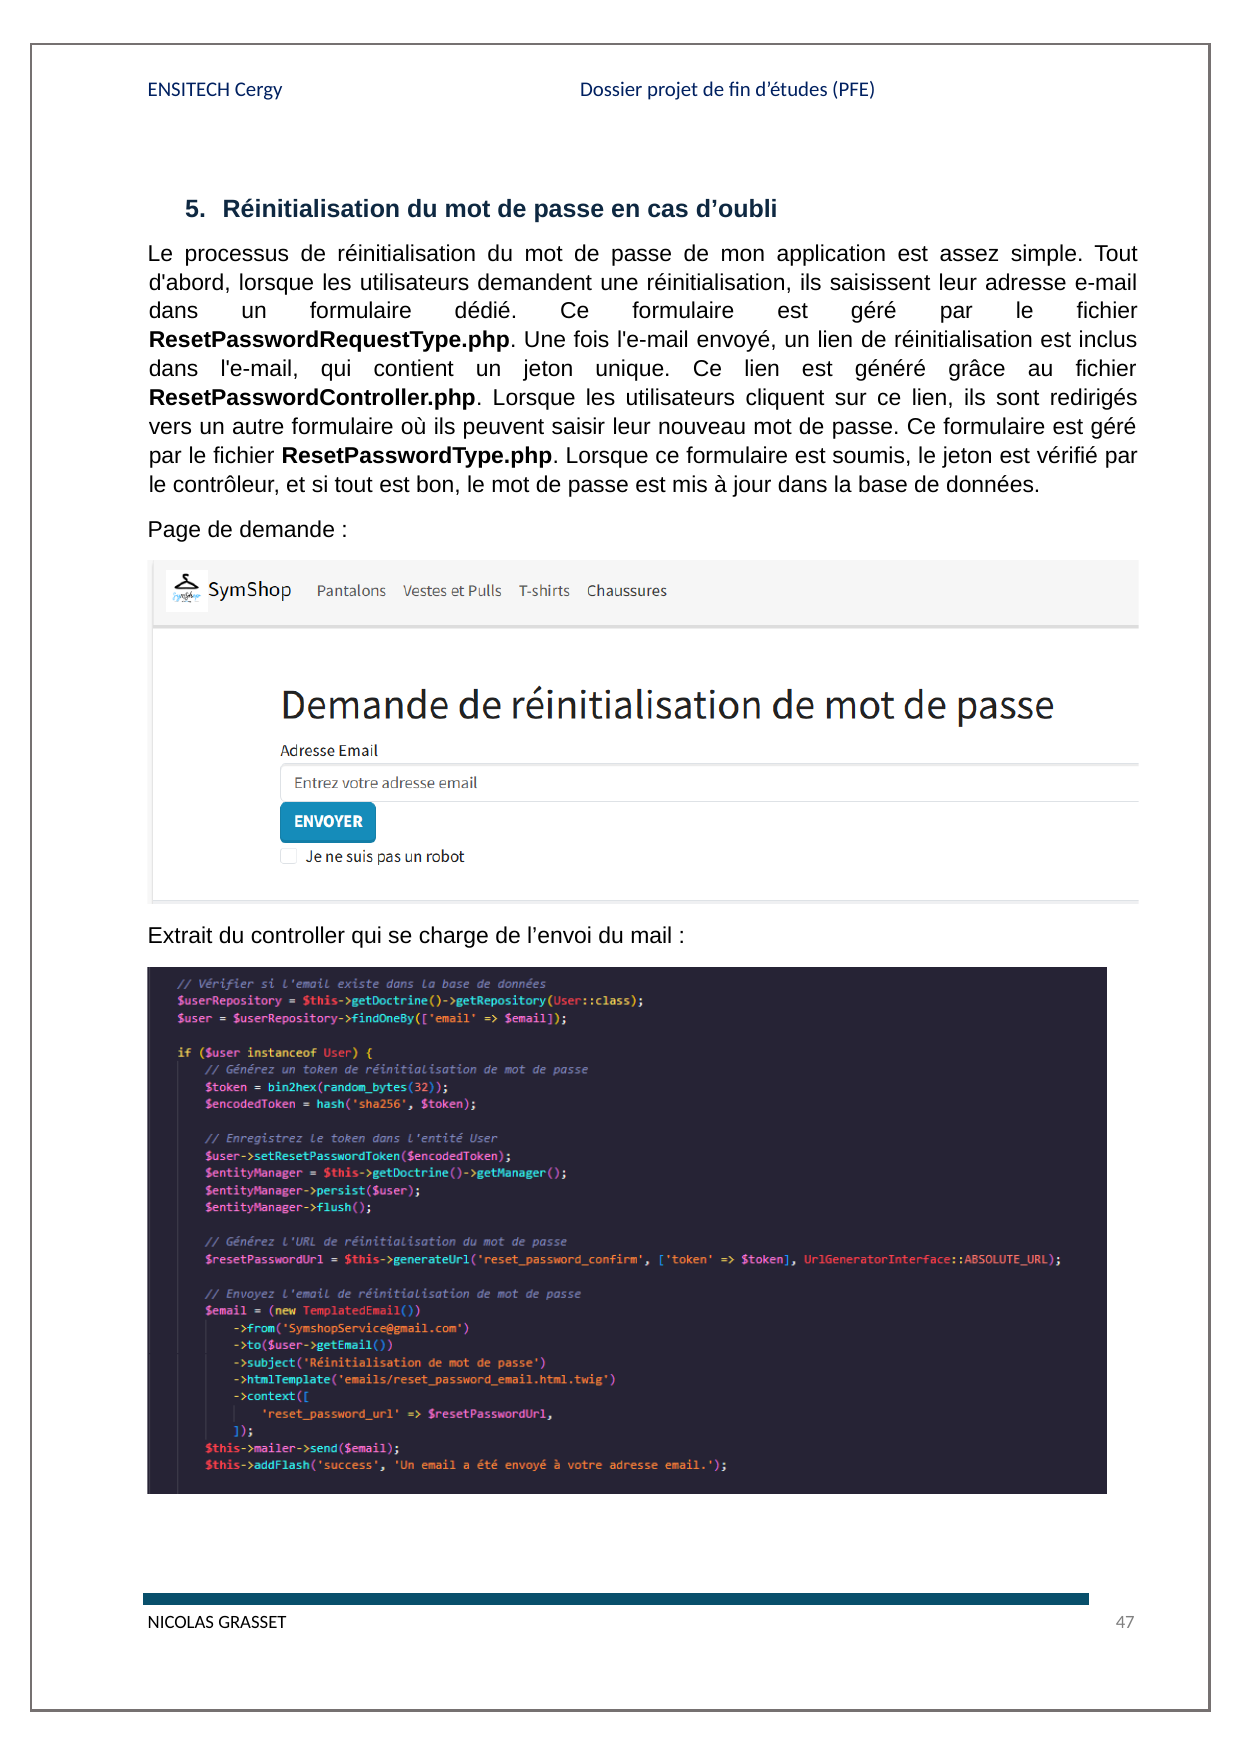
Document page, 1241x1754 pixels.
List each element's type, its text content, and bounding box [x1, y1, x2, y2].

picture [147, 560, 1139, 904]
picture [147, 967, 1107, 1494]
text Page de demande : [147, 516, 1138, 542]
subtitle Réinitialisation du mot de passe en cas d’oubli [185, 194, 1139, 223]
text Le processus de réinitialisation du mot de passe de mon application est assez simple. Tout d'abord, lorsque les utilisateurs demandent une réinitialisation, ils saisissent leur adresse e-mail dans un formulaire dédié. Ce formulaire est géré par le fichier ResetPasswordRequestType.php. Une fois l'e-mail envoyé, un lien de réinitialisation est inclus dans l'e-mail, qui contient un jeton unique. Ce lien est généré grâce au fichier ResetPasswordController.php. Lorsque les utilisateurs cliquent sur ce lien, ils sont redirigés vers un autre formulaire où ils peuvent saisir leur nouveau mot de passe. Ce formulaire est géré par le fichier ResetPasswordType.php. Lorsque ce formulaire est soumis, le jeton est vérifié par le contrôleur, et si tout est bon, le mot de passe est mis à jour dans la base de données. [147, 239, 1138, 498]
text Extrait du controller qui se charge de l’envoi du mail : [147, 922, 1138, 949]
